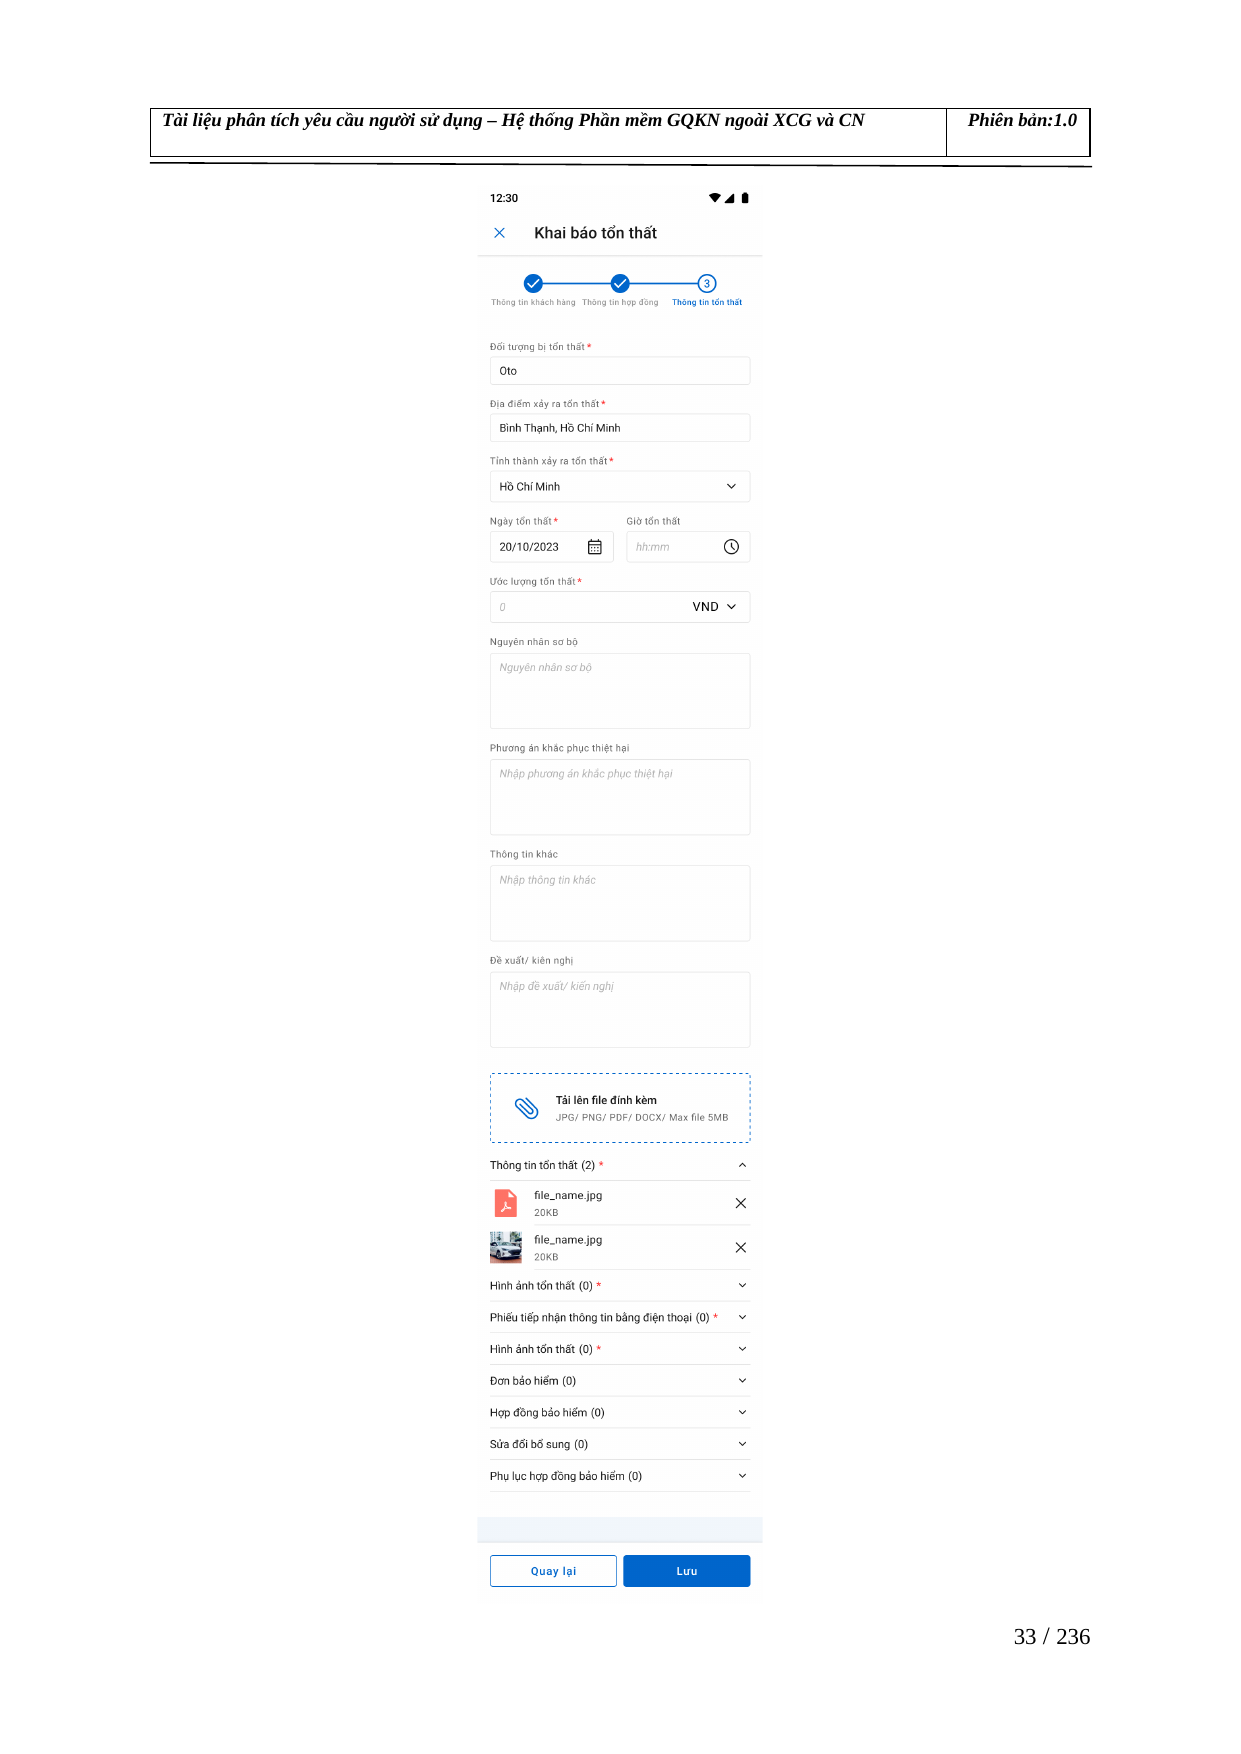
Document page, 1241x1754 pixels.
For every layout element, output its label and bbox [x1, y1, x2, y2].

picture [477, 185, 763, 1604]
